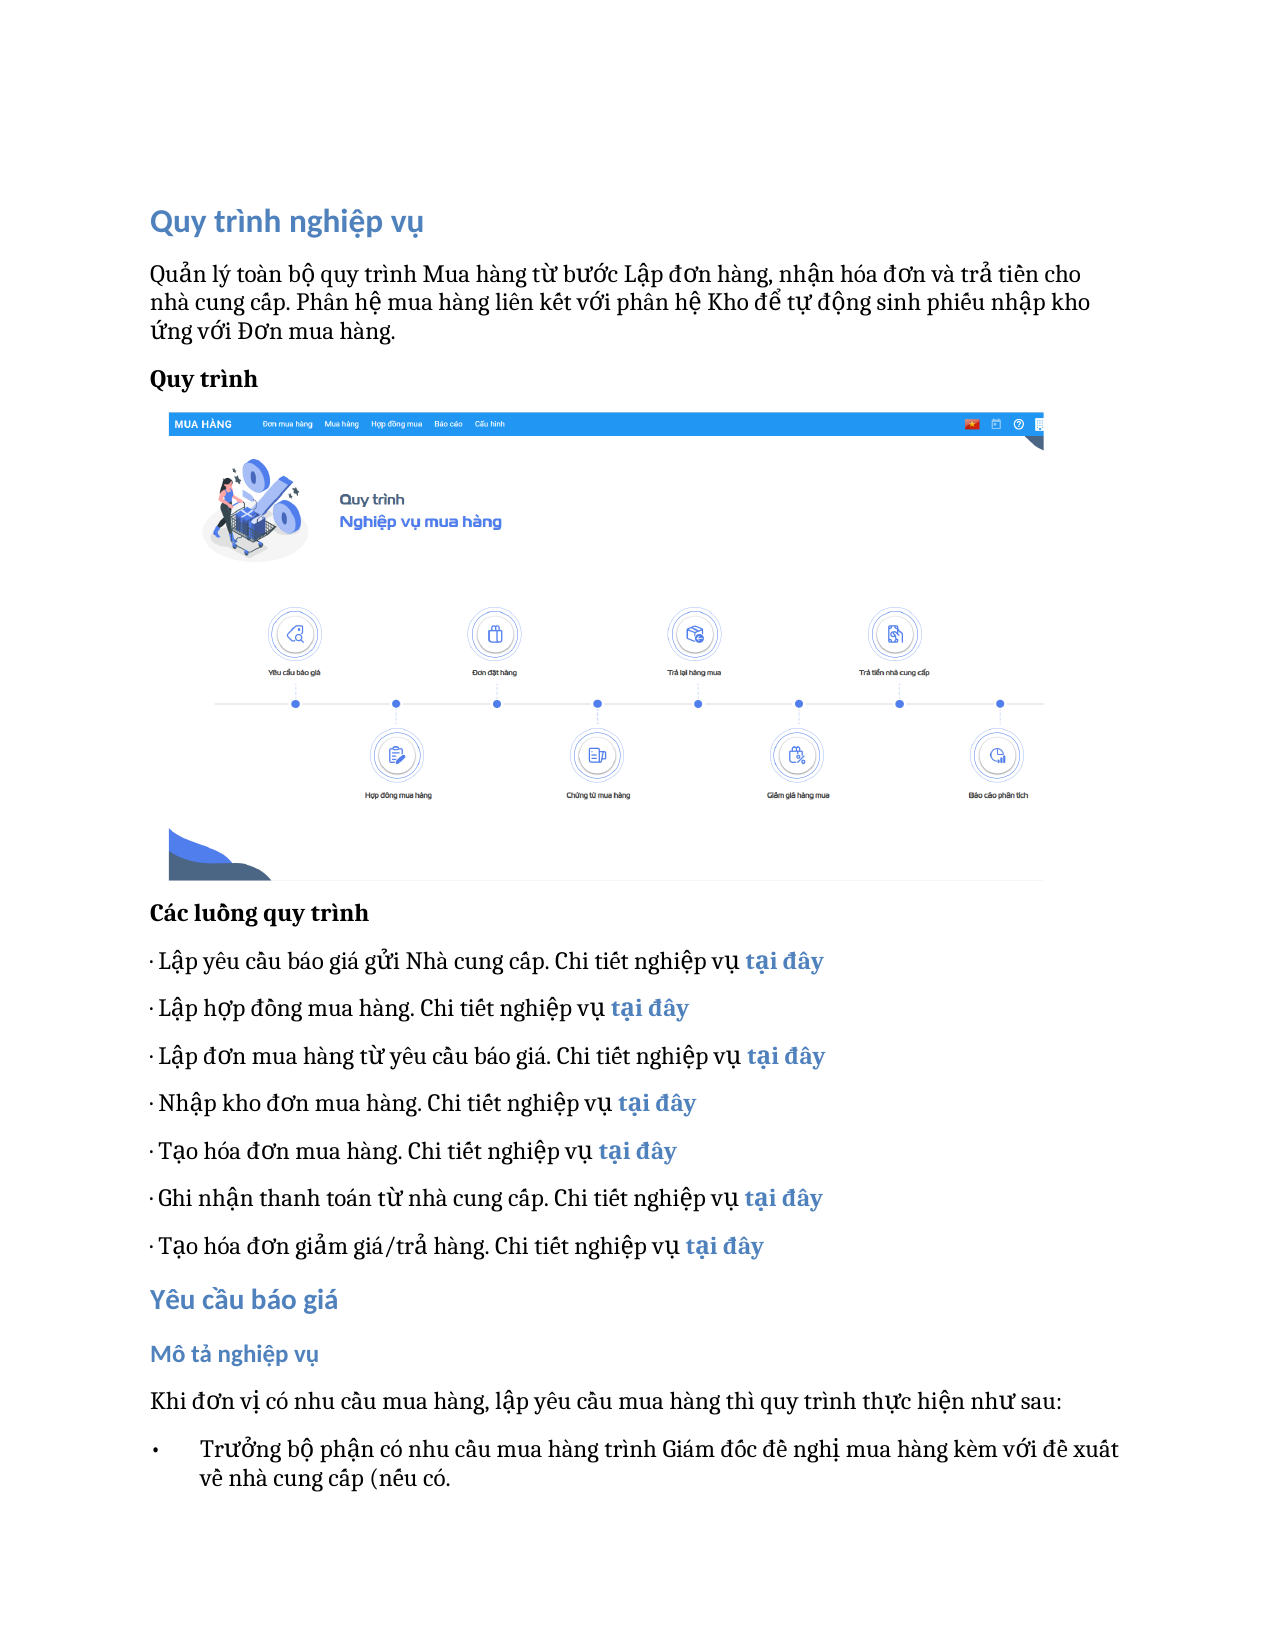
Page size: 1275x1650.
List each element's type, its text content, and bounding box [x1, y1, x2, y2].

subtitle Quy trình nghiệp vụ [150, 200, 1125, 241]
text · Lập đơn mua hàng từ yêu cầu báo giá. Chi tiết nghiệp vụ tại đây [150, 1042, 1125, 1071]
picture [168, 412, 1044, 881]
text Quy trình [150, 364, 1125, 393]
text Các luồng quy trình [150, 899, 1125, 928]
text · Nhập kho đơn mua hàng. Chi tiết nghiệp vụ tại đây [150, 1089, 1125, 1118]
text Quản lý toàn bộ quy trình Mua hàng từ bước Lập đơn hàng, nhận hóa đơn và trả tiền cho nhà cung cấp. Phân hệ mua hàng liên kết với phân hệ Kho để tự động sinh phiếu nhập kho ứng với Đơn mua hàng. [150, 259, 1125, 346]
text · Ghi nhận thanh toán từ nhà cung cấp. Chi tiết nghiệp vụ tại đây [150, 1184, 1125, 1213]
subtitle Yêu cầu báo giá [150, 1281, 1125, 1317]
subtitle Mô tả nghiệp vụ [150, 1338, 1125, 1368]
text Khi đơn vị có nhu cầu mua hàng, lập yêu cầu mua hàng thì quy trình thực hiện như sau: [150, 1387, 1125, 1416]
text · Lập hợp đồng mua hàng. Chi tiết nghiệp vụ tại đây [150, 994, 1125, 1023]
text · Tạo hóa đơn giảm giá/trả hàng. Chi tiết nghiệp vụ tại đây [150, 1232, 1125, 1261]
list Trưởng bộ phận có nhu cầu mua hàng trình Giám đốc đề nghị mua hàng kèm với đề xuất về nhà cung cấp (nếu có. [150, 1435, 1125, 1492]
text · Tạo hóa đơn mua hàng. Chi tiết nghiệp vụ tại đây [150, 1137, 1125, 1166]
text · Lập yêu cầu báo giá gửi Nhà cung cấp. Chi tiết nghiệp vụ tại đây [150, 947, 1125, 976]
